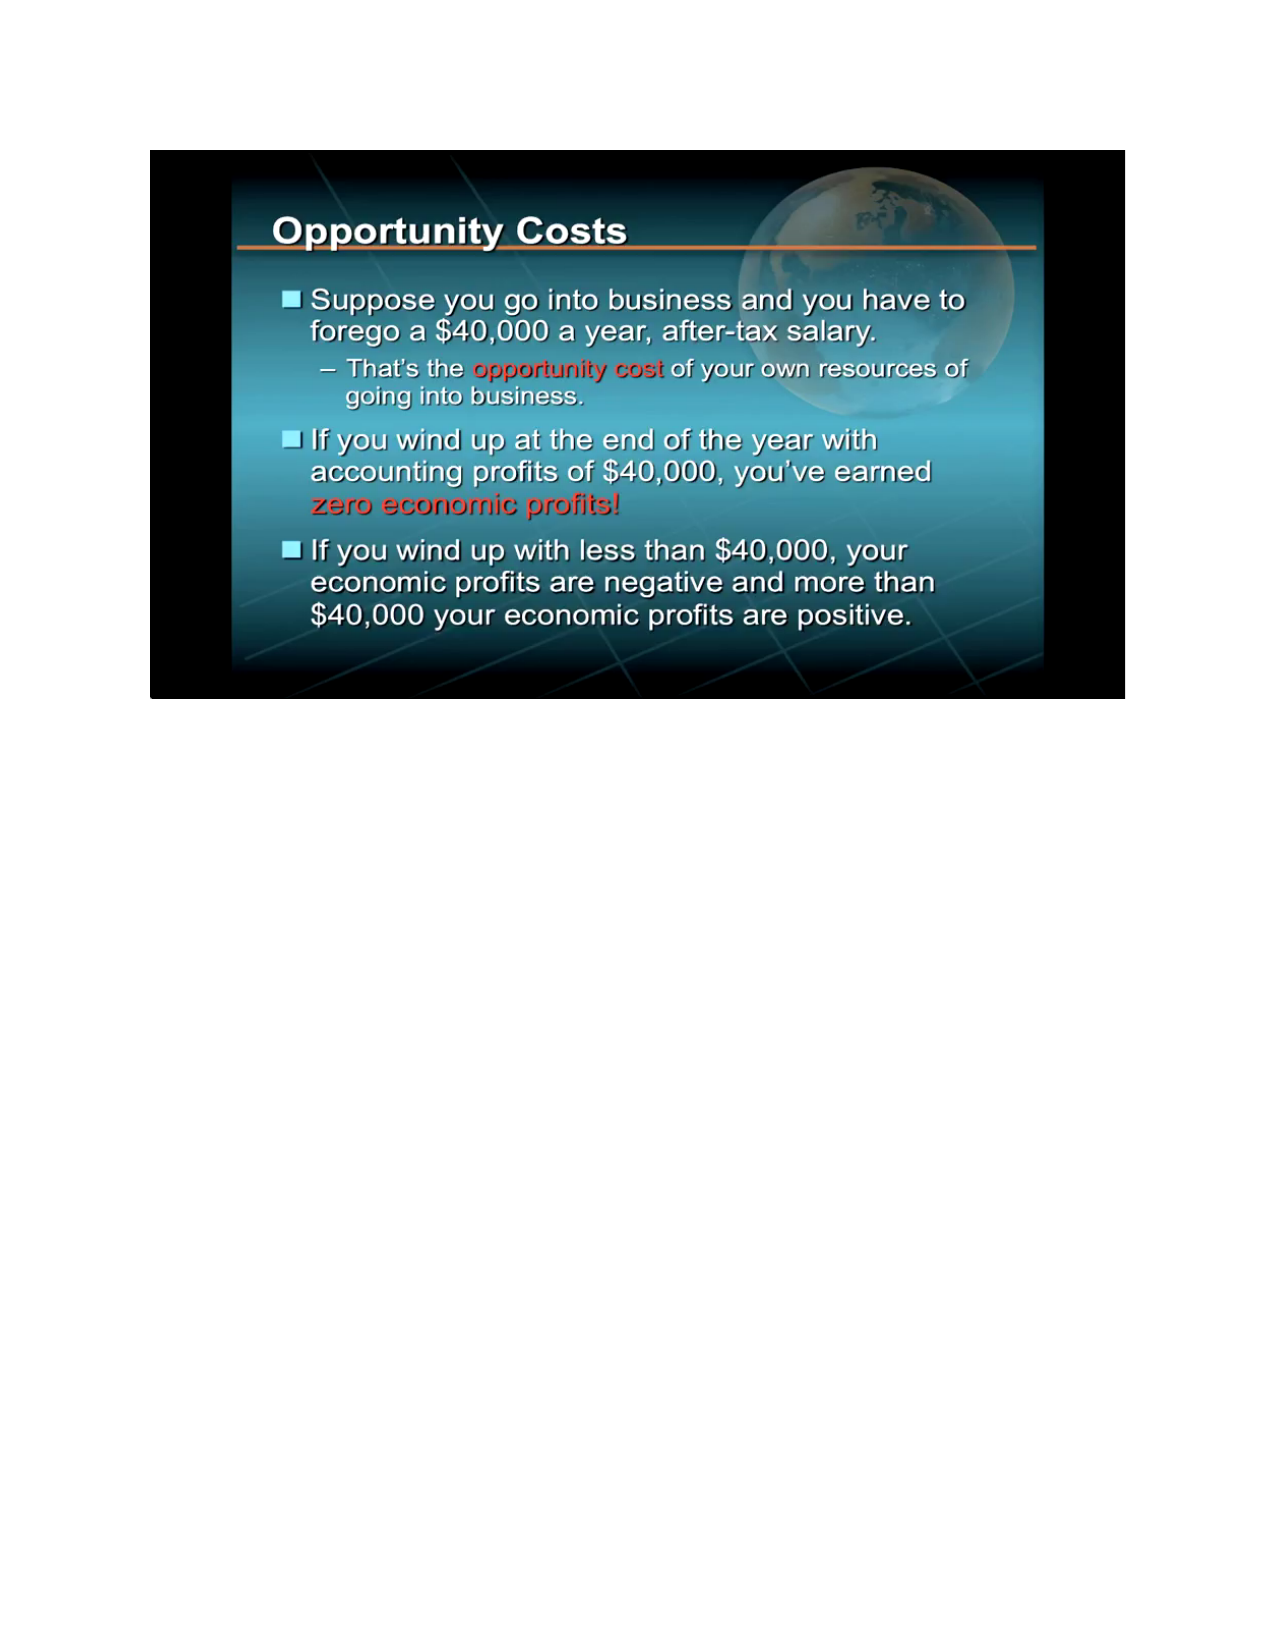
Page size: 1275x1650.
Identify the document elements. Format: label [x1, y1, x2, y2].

picture [150, 150, 1125, 699]
